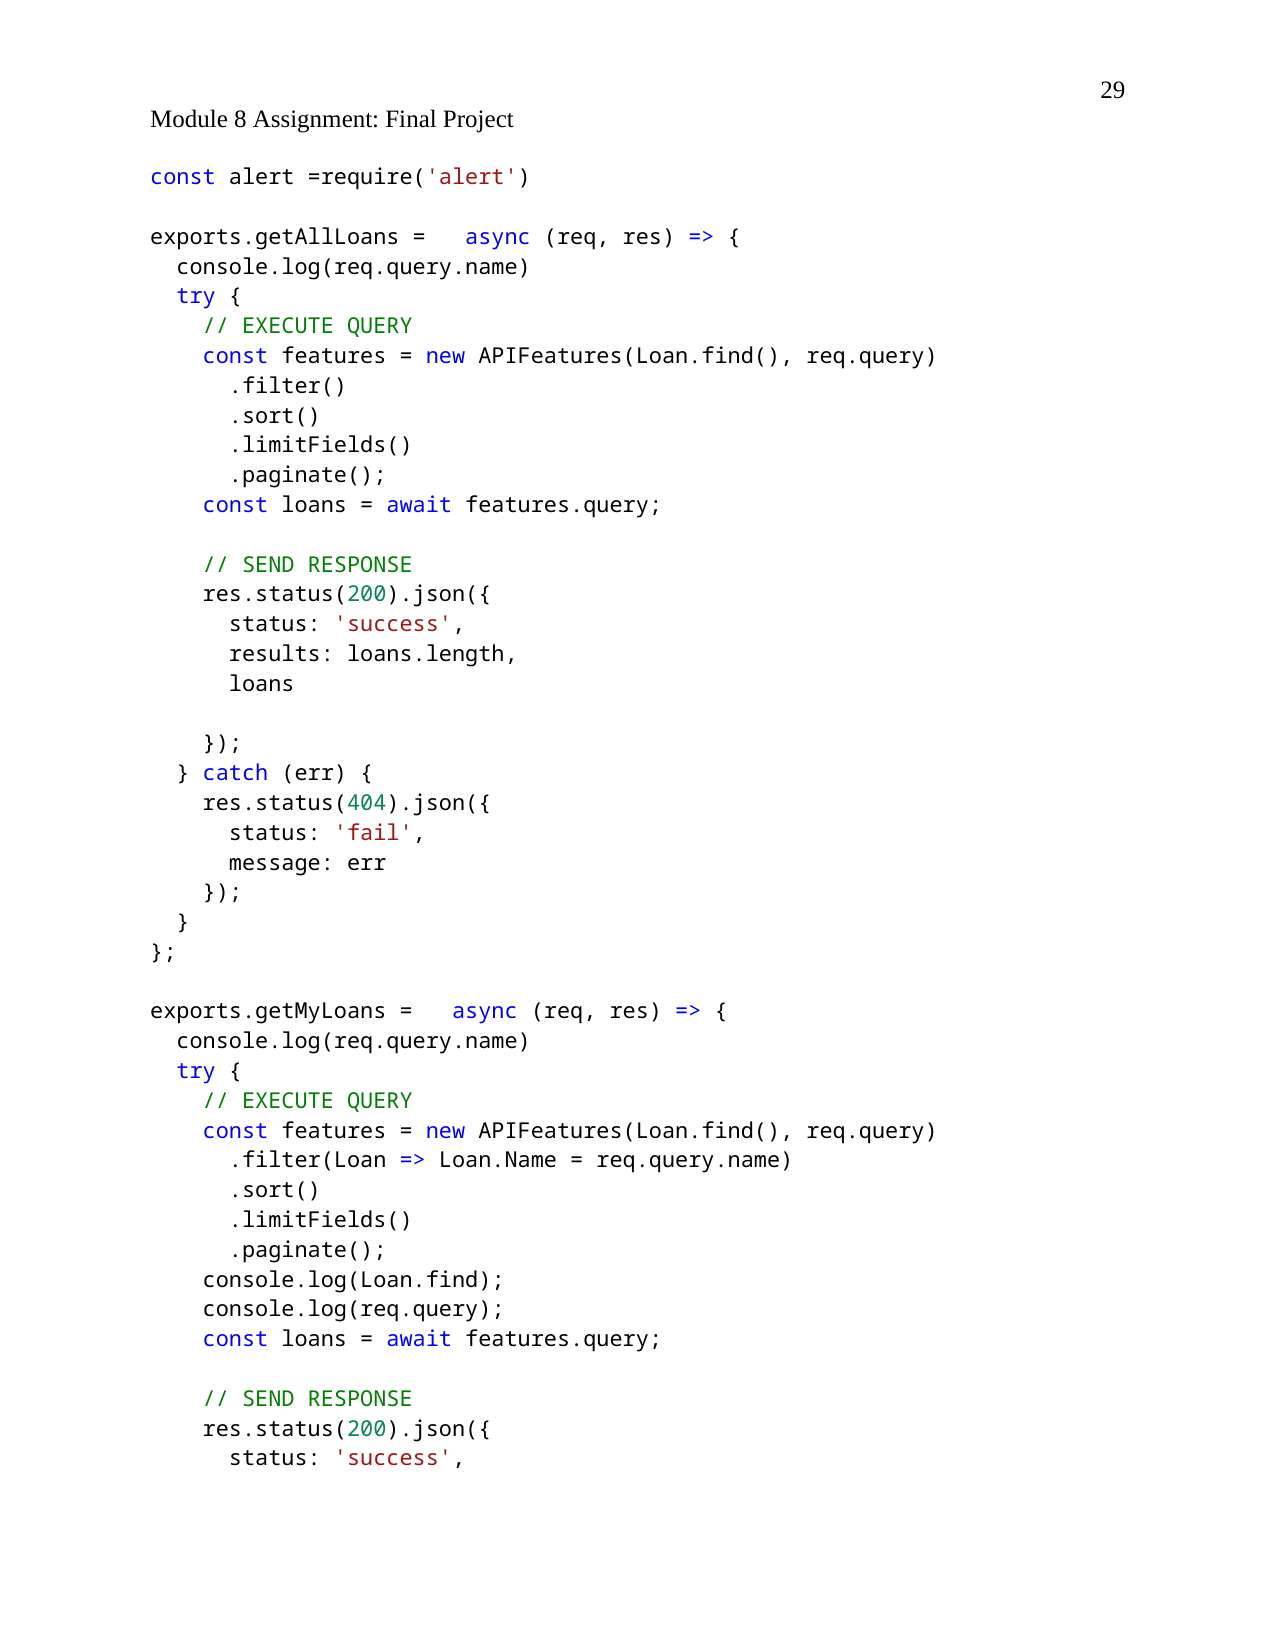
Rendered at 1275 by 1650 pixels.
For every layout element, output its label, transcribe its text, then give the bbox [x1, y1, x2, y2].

text exports.getAllLoans = async (req, res) => { [150, 221, 1125, 251]
text } [150, 906, 1125, 936]
text status: 'success', [150, 608, 1125, 638]
text const loans = await features.query; [150, 489, 1125, 519]
text exports.getMyLoans = async (req, res) => { [150, 995, 1125, 1025]
text .filter(Loan => Loan.Name = req.query.name) [150, 1144, 1125, 1174]
text .filter() [150, 370, 1125, 399]
text }; [150, 936, 1125, 966]
text }); [150, 727, 1125, 757]
text loans [150, 668, 1125, 697]
text }); [150, 876, 1125, 906]
text try { [150, 1055, 1125, 1085]
text } catch (err) { [150, 757, 1125, 787]
text // EXECUTE QUERY [150, 310, 1125, 340]
text const features = new APIFeatures(Loan.find(), req.query) [150, 1114, 1125, 1144]
text .limitFields() [150, 1204, 1125, 1234]
text status: 'success', [150, 1442, 1125, 1472]
text res.status(200).json({ [150, 578, 1125, 608]
text .paginate(); [150, 459, 1125, 489]
text // SEND RESPONSE [150, 1383, 1125, 1412]
text status: 'fail', [150, 817, 1125, 846]
text console.log(req.query.name) [150, 251, 1125, 280]
text console.log(Loan.find); [150, 1263, 1125, 1293]
text res.status(200).json({ [150, 1412, 1125, 1442]
text try { [150, 280, 1125, 310]
text message: err [150, 846, 1125, 876]
text .sort() [150, 1174, 1125, 1204]
text const features = new APIFeatures(Loan.find(), req.query) [150, 340, 1125, 370]
text .limitFields() [150, 429, 1125, 459]
text res.status(404).json({ [150, 787, 1125, 817]
text const alert =require('alert') [150, 161, 1125, 191]
text .sort() [150, 399, 1125, 429]
text // EXECUTE QUERY [150, 1085, 1125, 1114]
text results: loans.length, [150, 638, 1125, 668]
text .paginate(); [150, 1234, 1125, 1263]
text console.log(req.query.name) [150, 1025, 1125, 1055]
text const loans = await features.query; [150, 1323, 1125, 1353]
text // SEND RESPONSE [150, 548, 1125, 578]
text console.log(req.query); [150, 1293, 1125, 1323]
